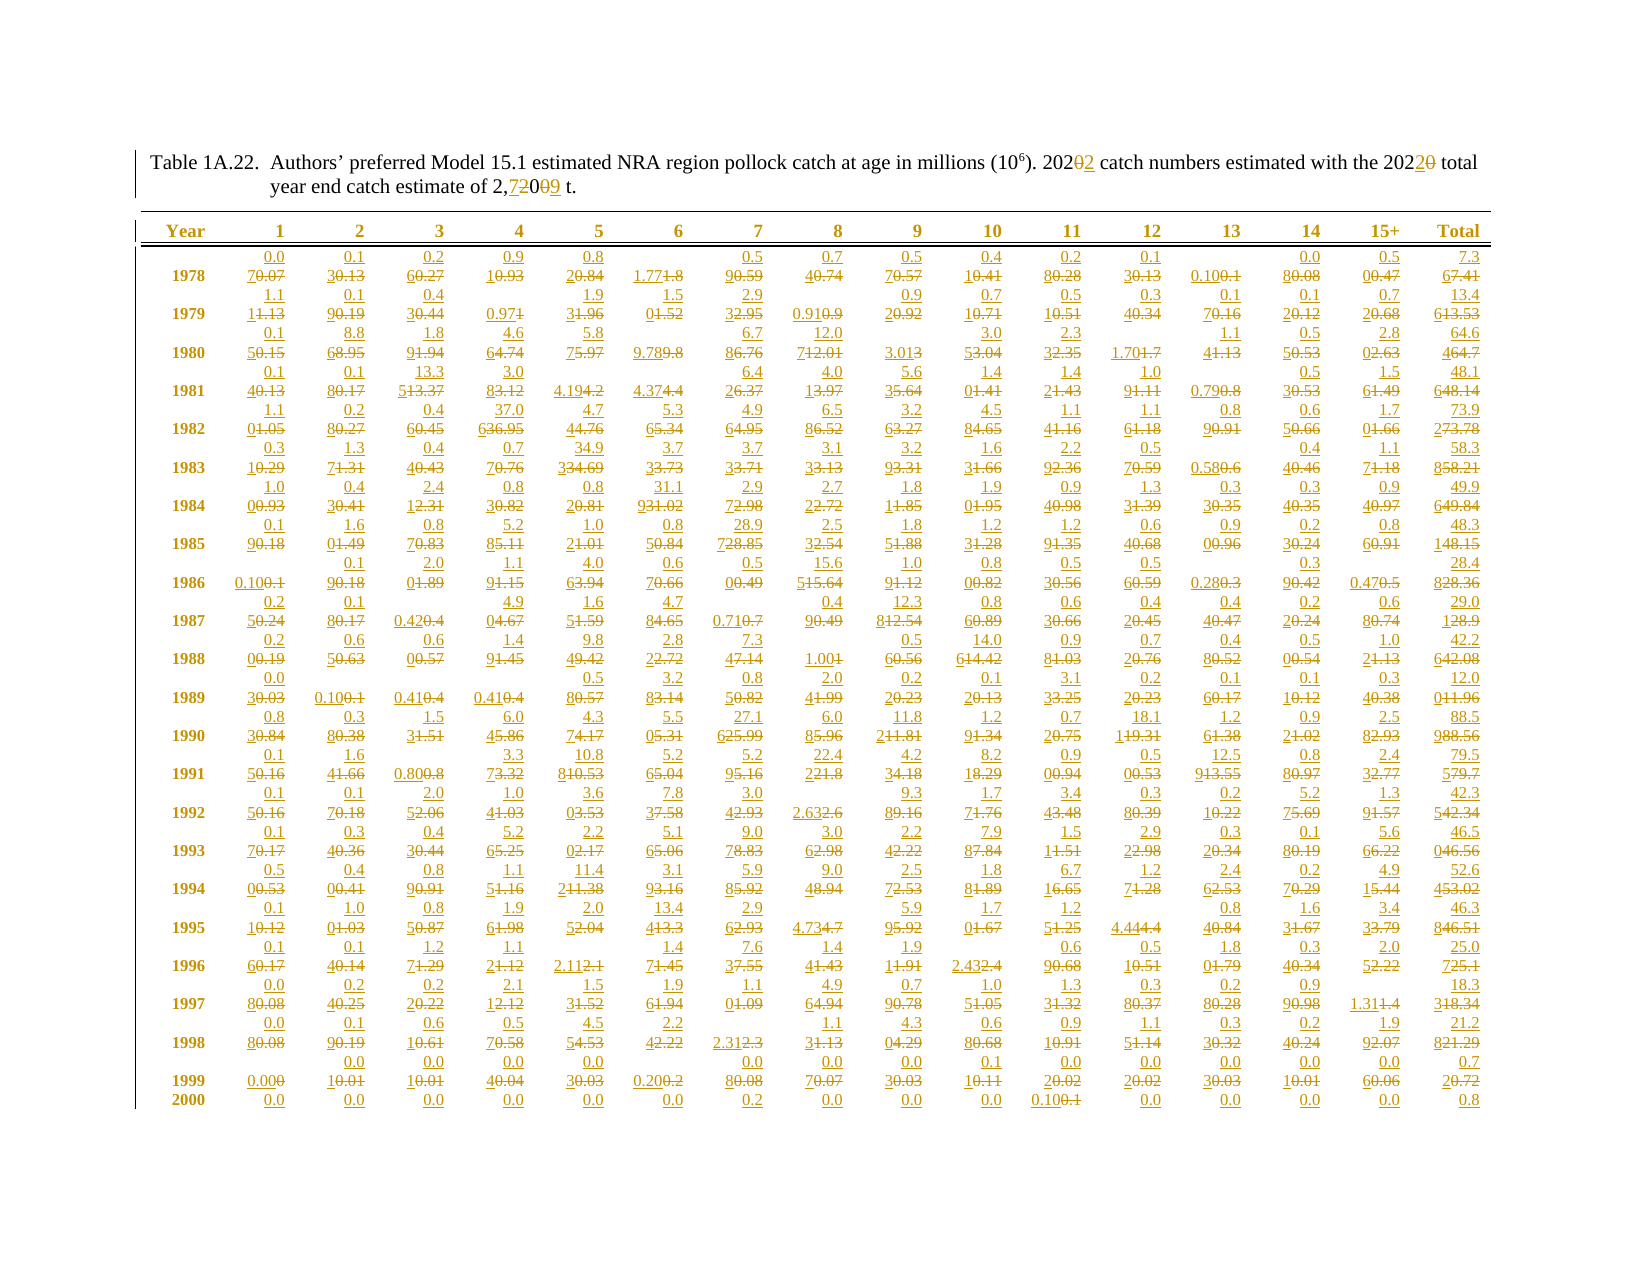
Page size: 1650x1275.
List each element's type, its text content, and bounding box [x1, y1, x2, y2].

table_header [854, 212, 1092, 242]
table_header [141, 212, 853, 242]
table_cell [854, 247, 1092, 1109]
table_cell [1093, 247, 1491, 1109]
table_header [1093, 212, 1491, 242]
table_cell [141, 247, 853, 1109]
text Table 1A.22. Authors’ preferred Model 15.1 estimated NRA region pollock catch at age in millions (106). 202 catch numbers estimated with the 202 total year end catch estimate of 2,0 t. [150, 150, 1500, 198]
